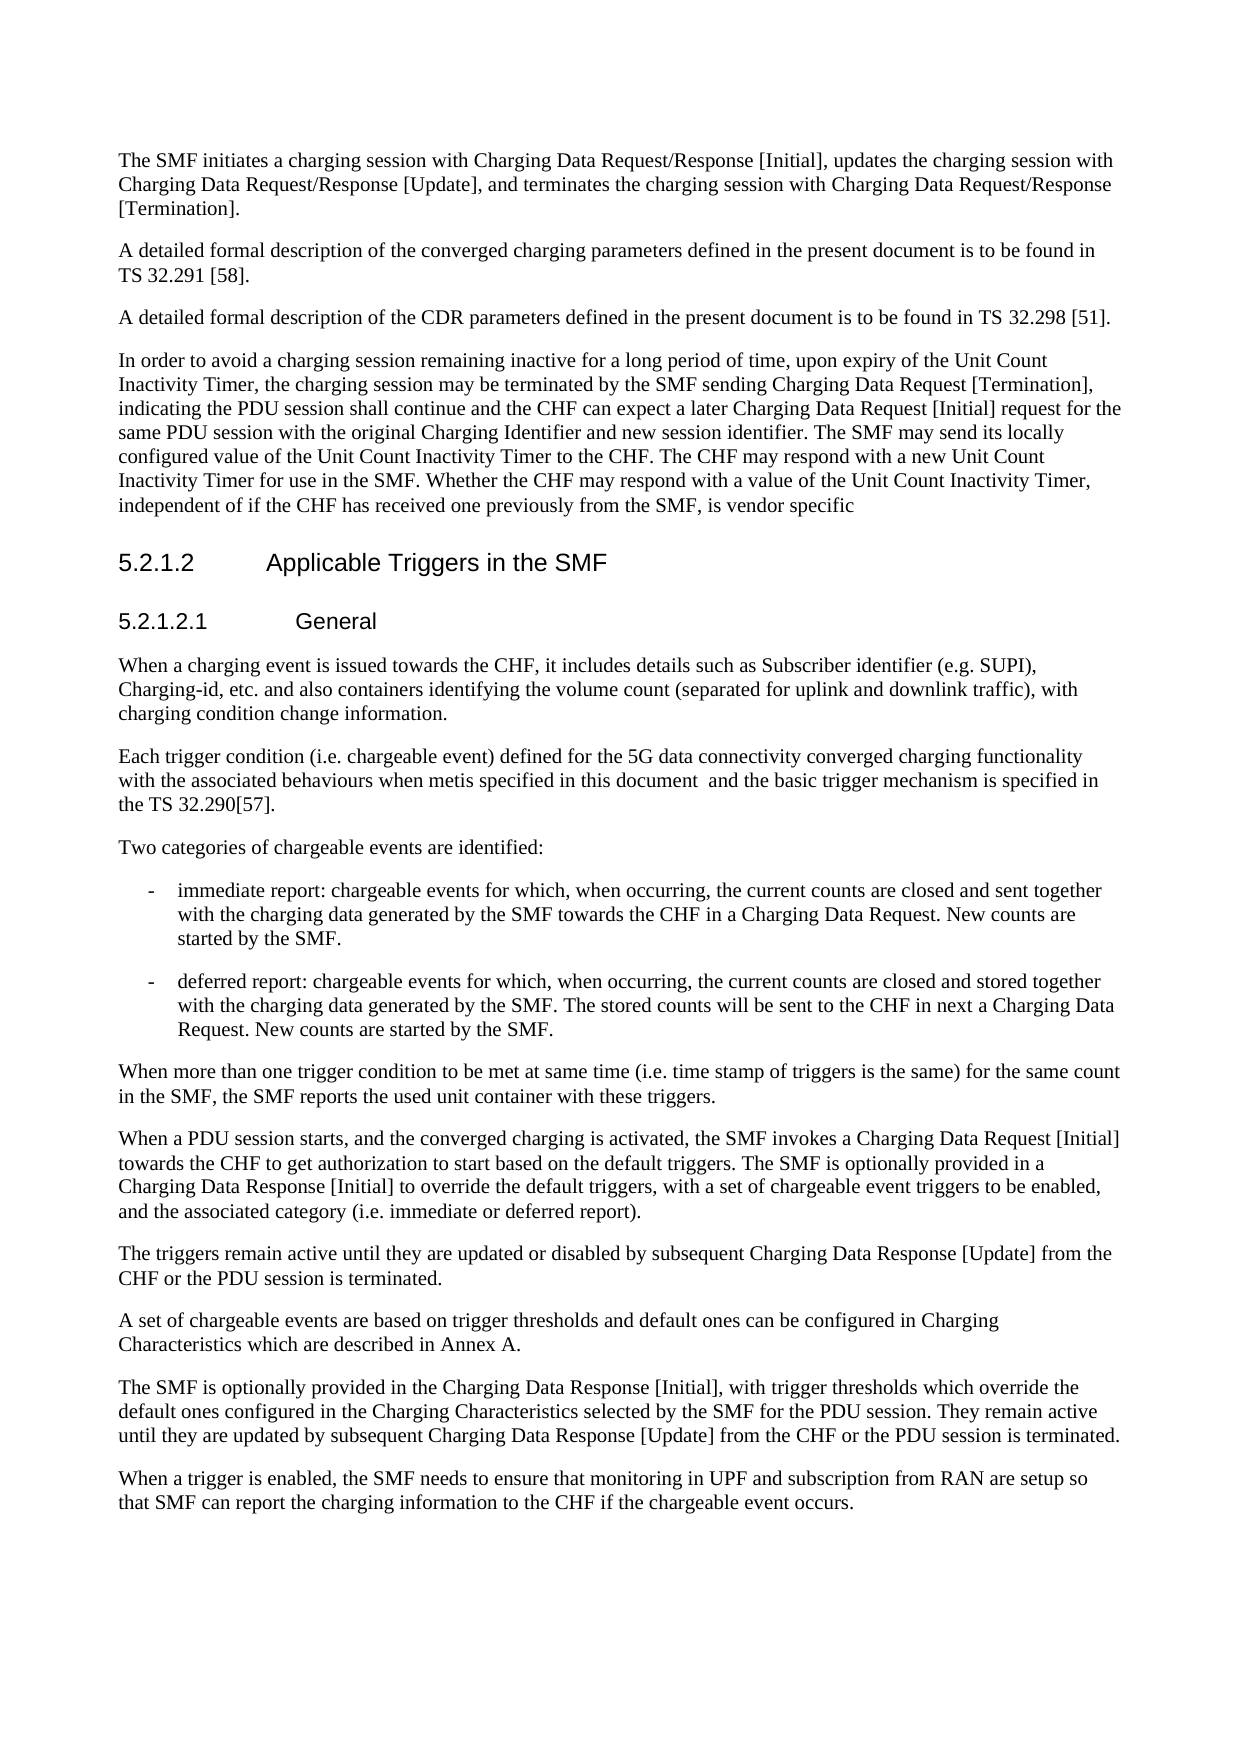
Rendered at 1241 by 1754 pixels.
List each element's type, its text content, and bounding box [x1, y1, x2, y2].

subtitle 5.2.1.2.1 General [118, 608, 1122, 634]
text A set of chargeable events are based on trigger thresholds and default ones can be configured in Charging Characteristics which are described in Annex A. [118, 1308, 1122, 1356]
text - deferred report: chargeable events for which, when occurring, the current counts are closed and stored together with the charging data generated by the SMF. The stored counts will be sent to the CHF in next a Charging Data Request. New counts are started by the SMF. [148, 968, 1122, 1041]
text Each trigger condition (i.e. chargeable event) defined for the 5G data connectivity converged charging functionality with the associated behaviours when metis specified in this document and the basic trigger mechanism is specified in the TS 32.290[57]. [118, 744, 1122, 816]
text A detailed formal description of the CDR parameters defined in the present document is to be found in TS 32.298 [51]. [118, 305, 1122, 329]
text A detailed formal description of the converged charging parameters defined in the present document is to be found in TS 32.291 [58]. [118, 238, 1122, 287]
text When a PDU session starts, and the converged charging is activated, the SMF invokes a Charging Data Request [Initial] towards the CHF to get authorization to start based on the default triggers. The SMF is optionally provided in a Charging Data Response [Initial] to override the default triggers, with a set of chargeable event triggers to be enabled, and the associated category (i.e. immediate or deferred report). [118, 1126, 1122, 1223]
text The triggers remain active until they are updated or disabled by subsequent Charging Data Response [Update] from the CHF or the PDU session is terminated. [118, 1241, 1122, 1289]
text The SMF initiates a charging session with Charging Data Request/Response [Initial], updates the charging session with Charging Data Request/Response [Update], and terminates the charging session with Charging Data Request/Response [Termination]. [118, 147, 1122, 220]
text Two categories of chargeable events are identified: [118, 835, 1122, 859]
text When a trigger is enabled, the SMF needs to ensure that monitoring in UPF and subscription from RAN are setup so that SMF can report the charging information to the CHF if the chargeable event occurs. [118, 1466, 1122, 1514]
text When more than one trigger condition to be met at same time (i.e. time stamp of triggers is the same) for the same count in the SMF, the SMF reports the used unit container with these triggers. [118, 1059, 1122, 1108]
text In order to avoid a charging session remaining inactive for a long period of time, upon expiry of the Unit Count Inactivity Timer, the charging session may be terminated by the SMF sending Charging Data Request [Termination], indicating the PDU session shall continue and the CHF can expect a later Charging Data Request [Initial] request for the same PDU session with the original Charging Identifier and new session identifier. The SMF may send its locally configured value of the Unit Count Inactivity Timer to the CHF. The CHF may respond with a new Unit Count Inactivity Timer for use in the SMF. Whether the CHF may respond with a value of the Unit Count Inactivity Timer, independent of if the CHF has received one previously from the SMF, is vendor specific [118, 348, 1122, 517]
text When a charging event is issued towards the CHF, it includes details such as Subscriber identifier (e.g. SUPI), Charging-id, etc. and also containers identifying the volume count (separated for uplink and downlink traffic), with charging condition change information. [118, 653, 1122, 725]
text The SMF is optionally provided in the Charging Data Response [Initial], with trigger thresholds which override the default ones configured in the Charging Characteristics selected by the SMF for the PDU session. They remain active until they are updated by subsequent Charging Data Response [Update] from the CHF or the PDU session is terminated. [118, 1375, 1122, 1447]
text - immediate report: chargeable events for which, when occurring, the current counts are closed and sent together with the charging data generated by the SMF towards the CHF in a Charging Data Request. New counts are started by the SMF. [148, 878, 1122, 950]
subtitle 5.2.1.2 Applicable Triggers in the SMF [118, 548, 1122, 577]
